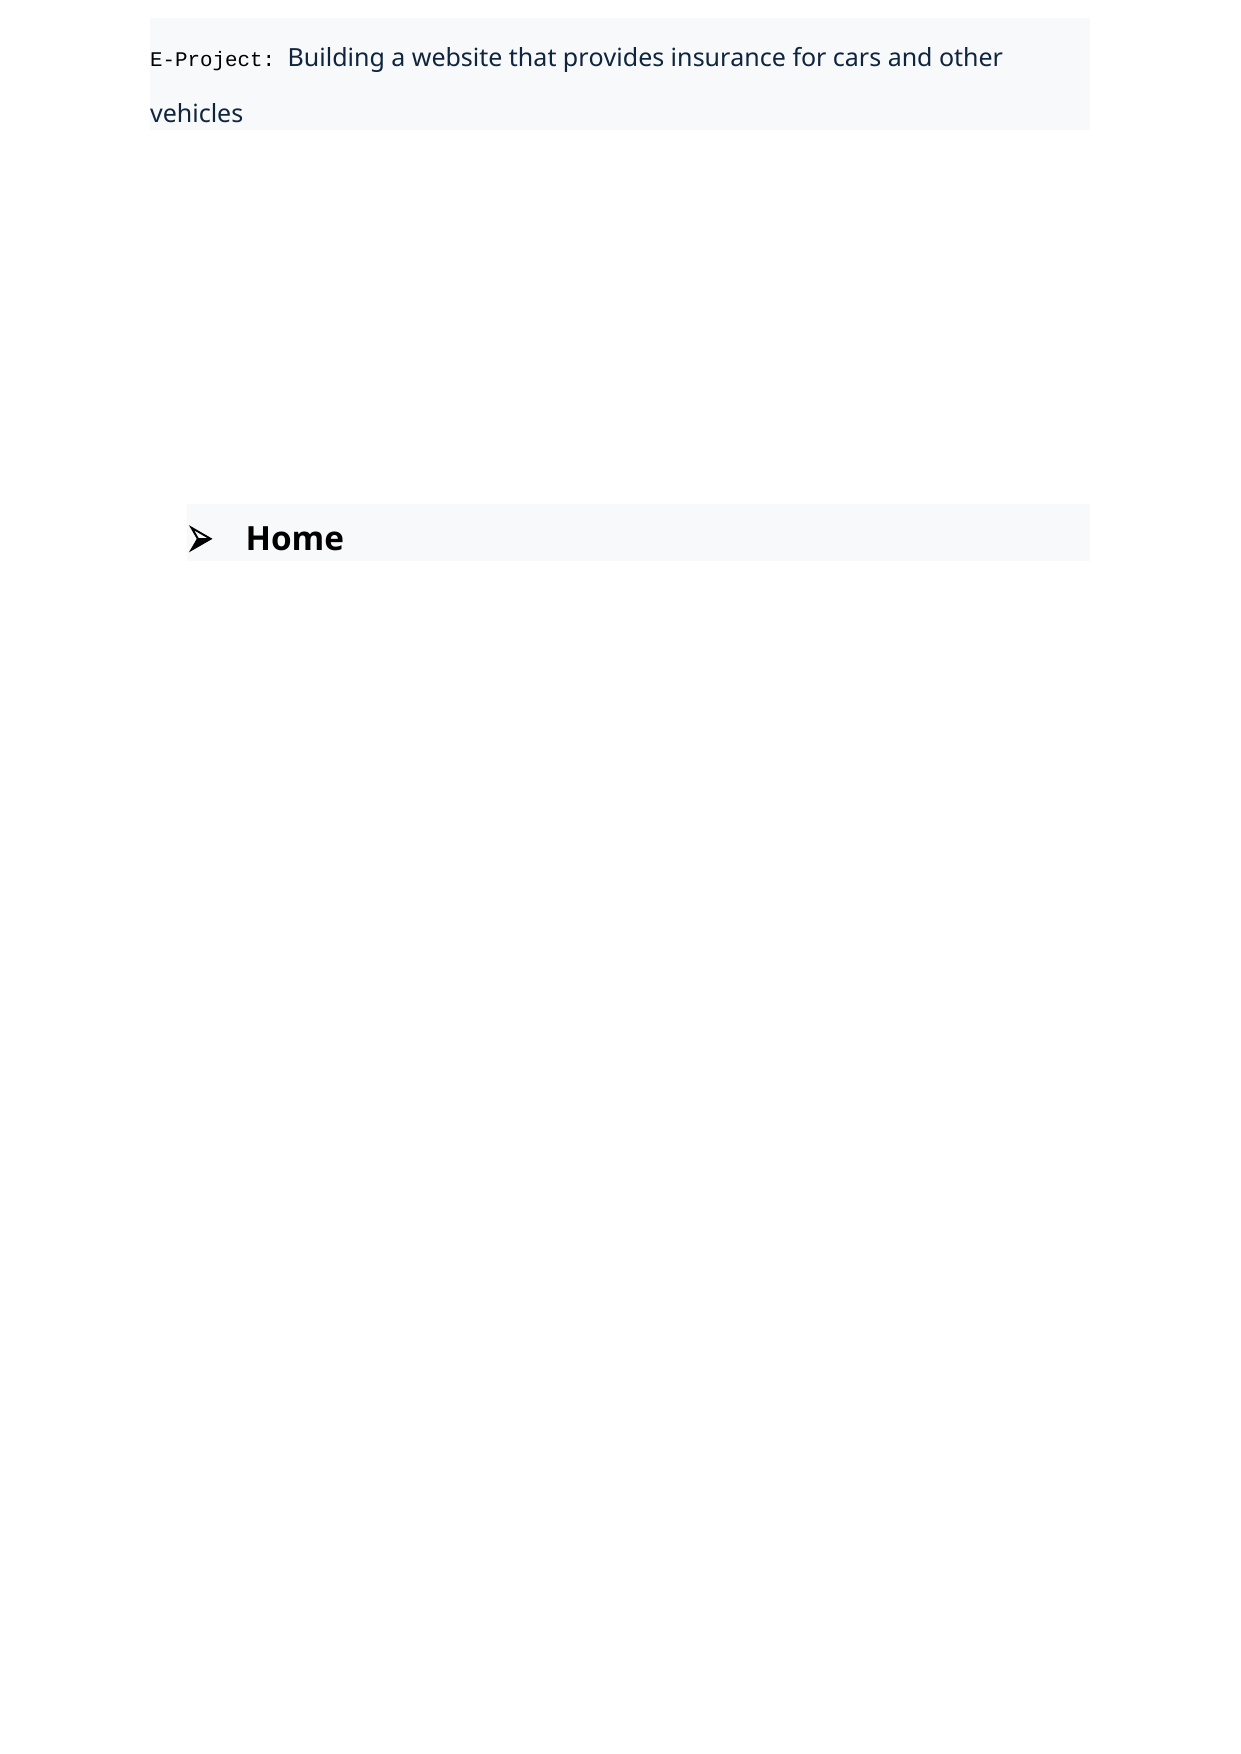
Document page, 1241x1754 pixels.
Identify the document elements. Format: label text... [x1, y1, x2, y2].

list Home [187, 504, 1090, 561]
